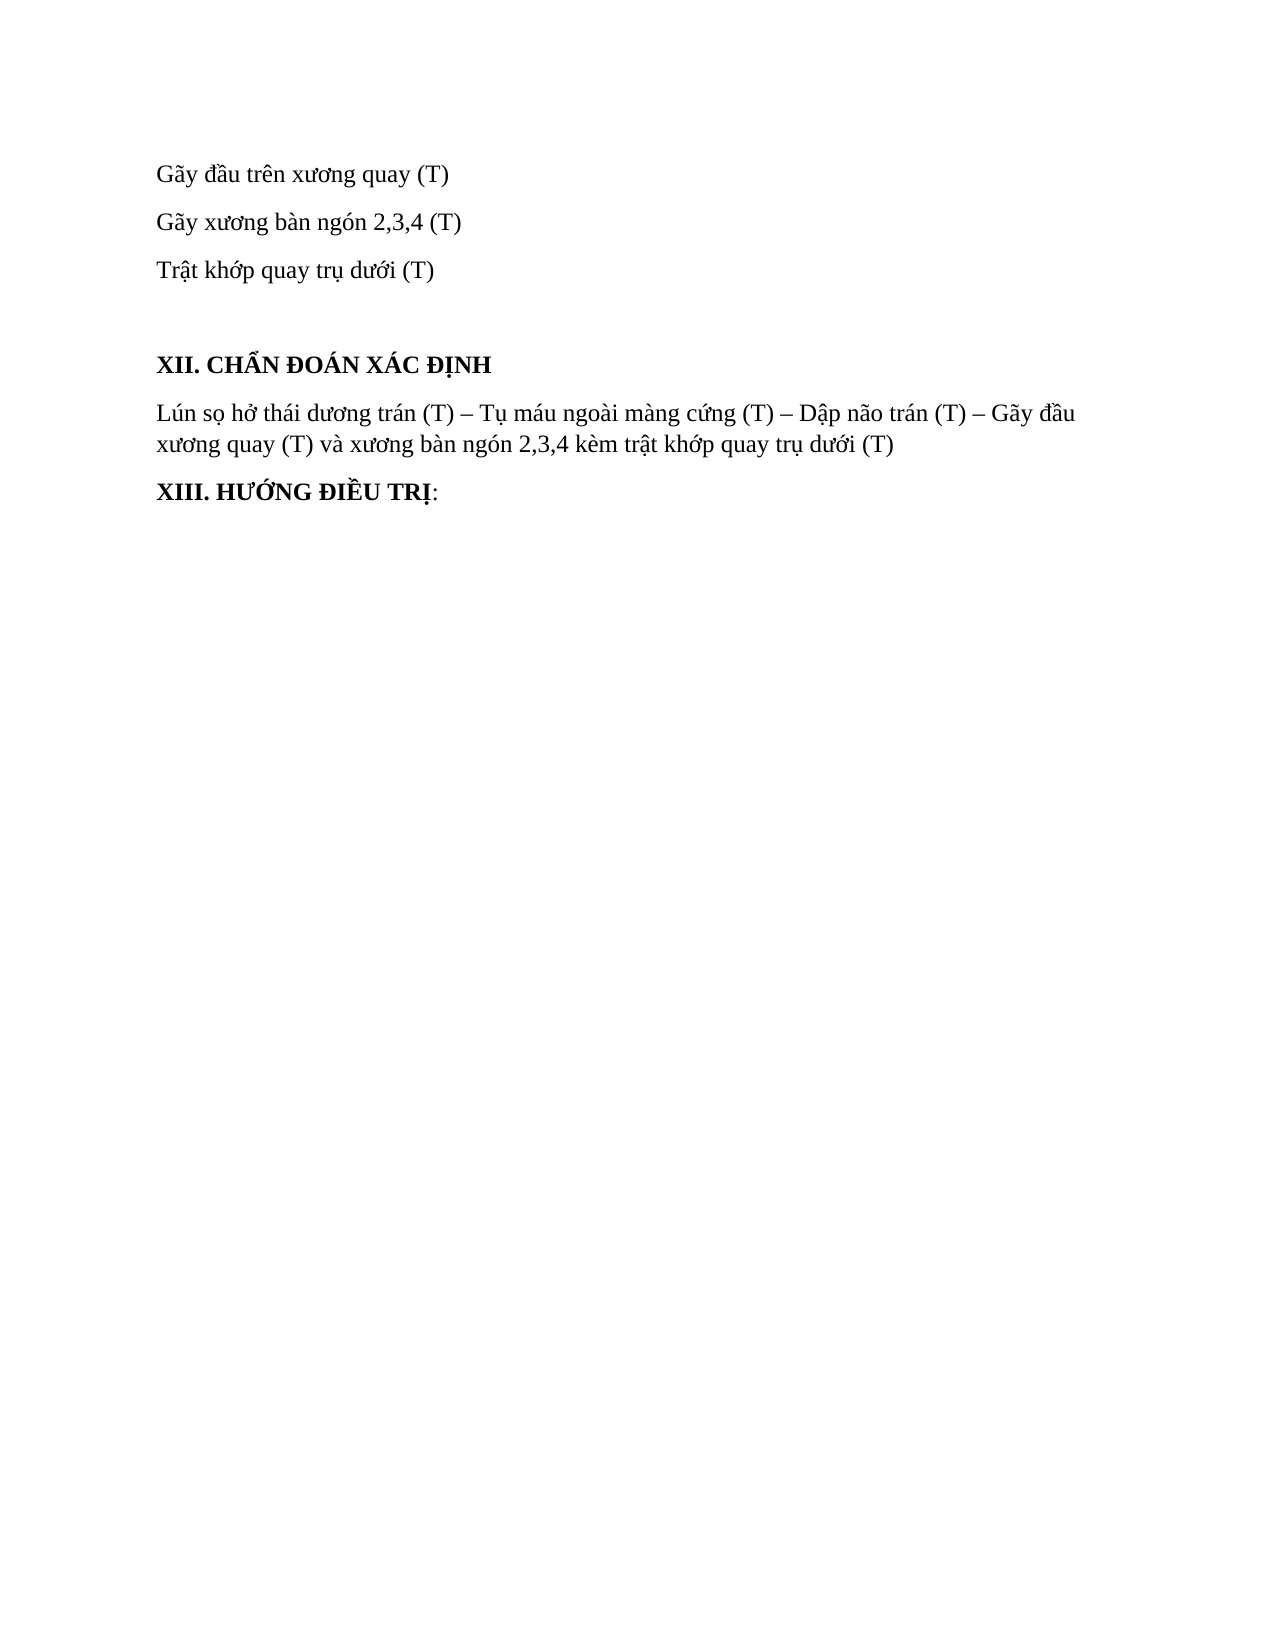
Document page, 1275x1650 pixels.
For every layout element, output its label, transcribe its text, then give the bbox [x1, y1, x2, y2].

text Gãy đầu trên xương quay (T) [156, 159, 1125, 188]
text XIII. HƯỚNG ĐIỀU TRỊ: [156, 477, 1125, 536]
text Trật khớp quay trụ dưới (T) [156, 255, 1125, 283]
text Gãy xương bàn ngón 2,3,4 (T) [156, 207, 1125, 236]
text Lún sọ hở thái dương trán (T) – Tụ máu ngoài màng cứng (T) – Dập não trán (T) – Gãy đầu xương quay (T) và xương bàn ngón 2,3,4 kèm trật khớp quay trụ dưới (T) [156, 398, 1125, 458]
text XII. CHẨN ĐOÁN XÁC ĐỊNH [156, 350, 1125, 379]
